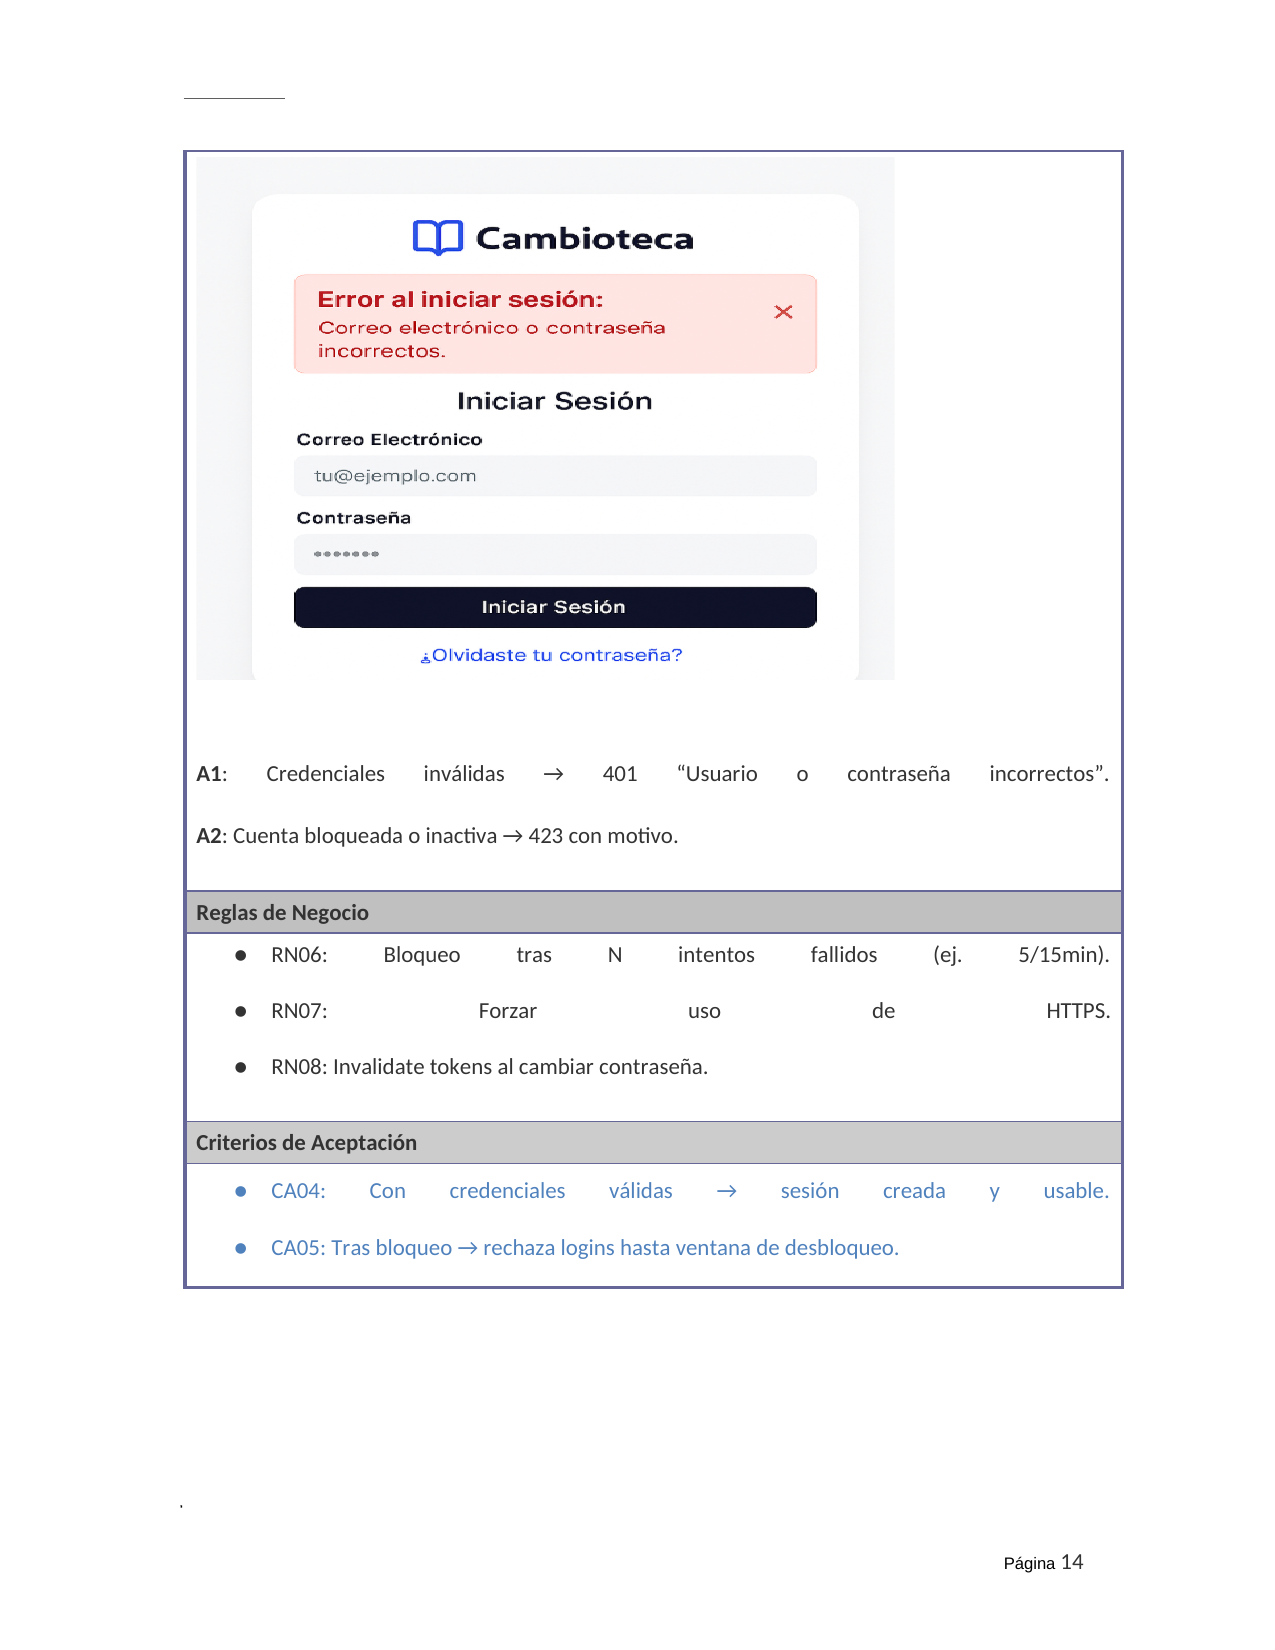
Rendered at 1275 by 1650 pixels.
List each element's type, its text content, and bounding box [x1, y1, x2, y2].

table_cell CA04: Con credenciales válidas → sesión creada y usable. CA05: Tras bloqueo → rechaza logins hasta ventana de desbloqueo. [187, 1164, 1121, 1286]
table_cell Criterios de Aceptación [187, 1122, 1121, 1163]
table_cell Reglas de Negocio [187, 892, 1121, 932]
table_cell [187, 152, 1121, 890]
picture [196, 157, 895, 680]
table_cell RN06: Bloqueo tras N intentos fallidos (ej. 5/15min). RN07: Forzar uso de HTTPS. RN08: Invalidate tokens al cambiar contraseña. [187, 934, 1121, 1121]
